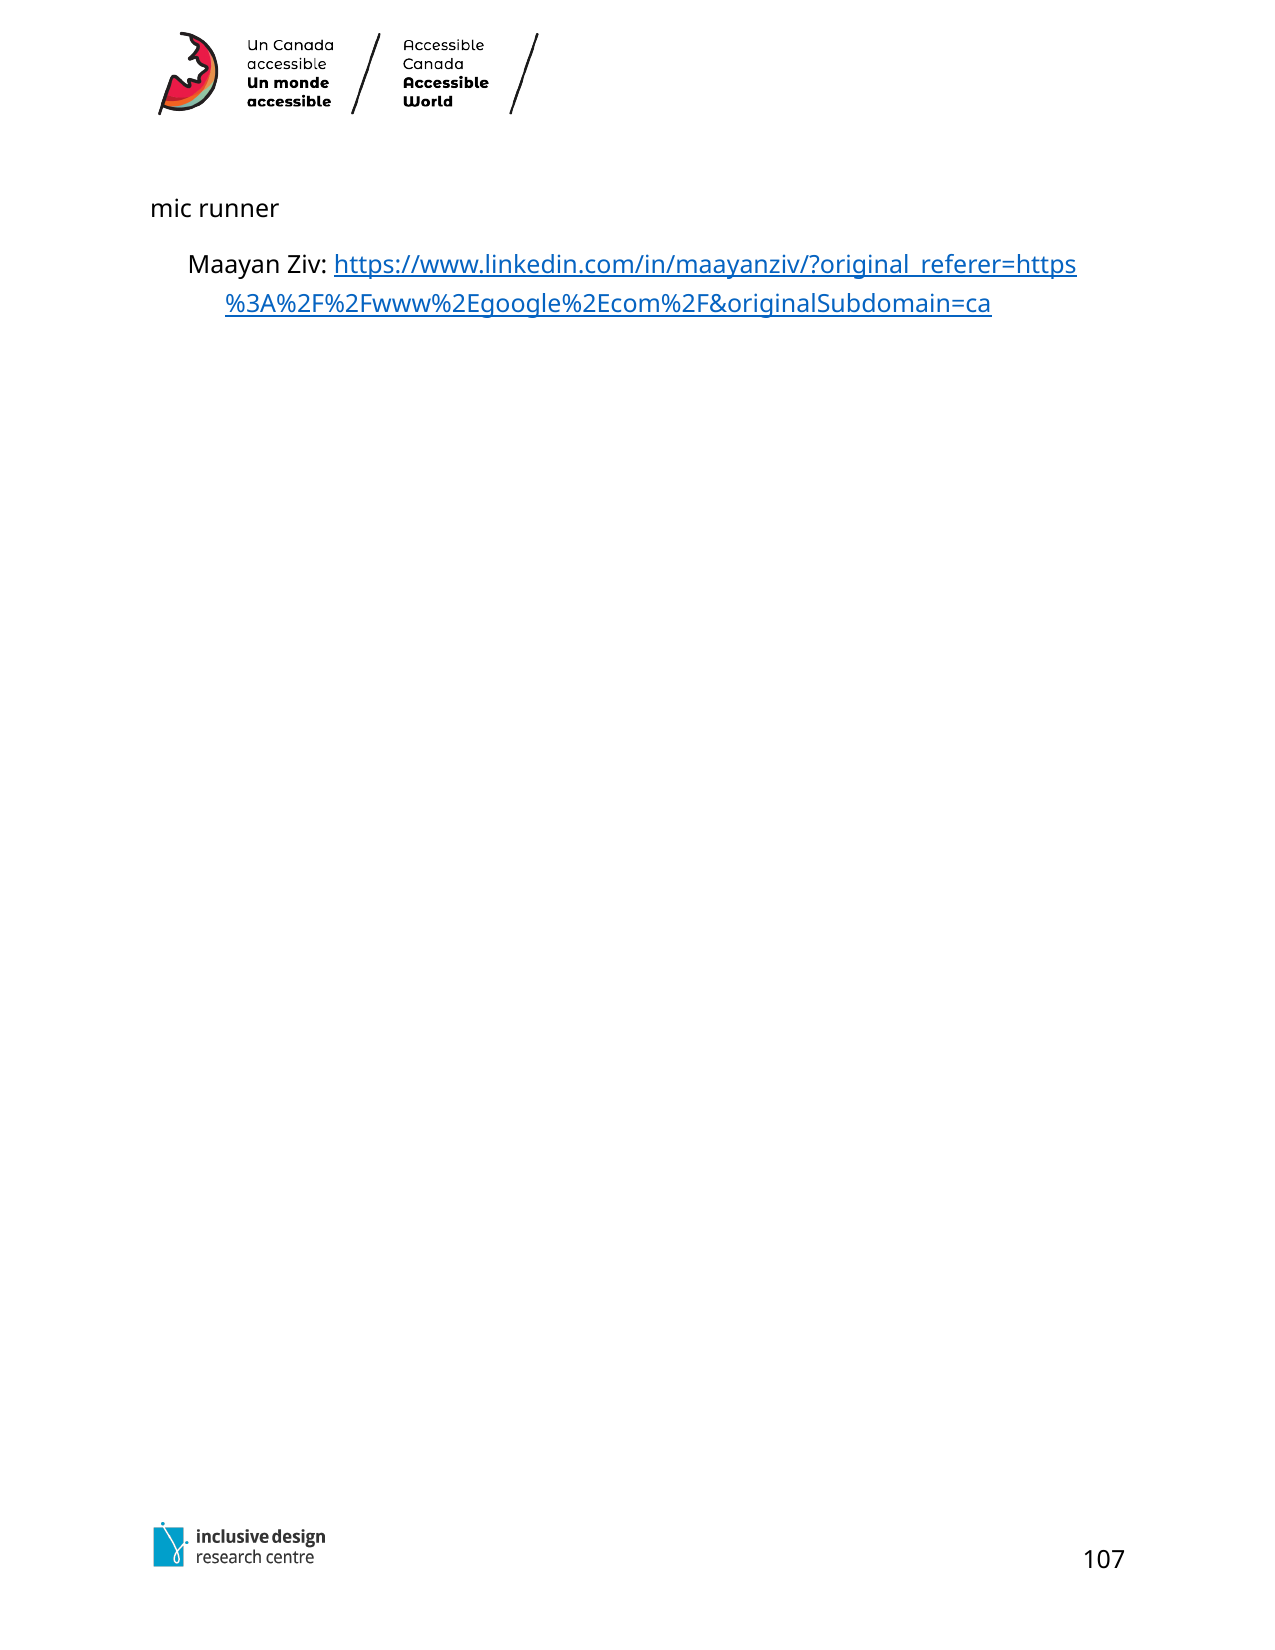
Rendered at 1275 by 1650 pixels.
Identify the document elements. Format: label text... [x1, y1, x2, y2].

picture [150, 24, 546, 123]
text mic runner [150, 191, 1125, 225]
list Maayan Ziv: https://www.linkedin.com/in/maayanziv/?original_referer=https%3A%2F%2Fwww%2Egoogle%2Ecom%2F&originalSubdomain=ca [187, 247, 1125, 320]
picture [150, 1520, 340, 1583]
